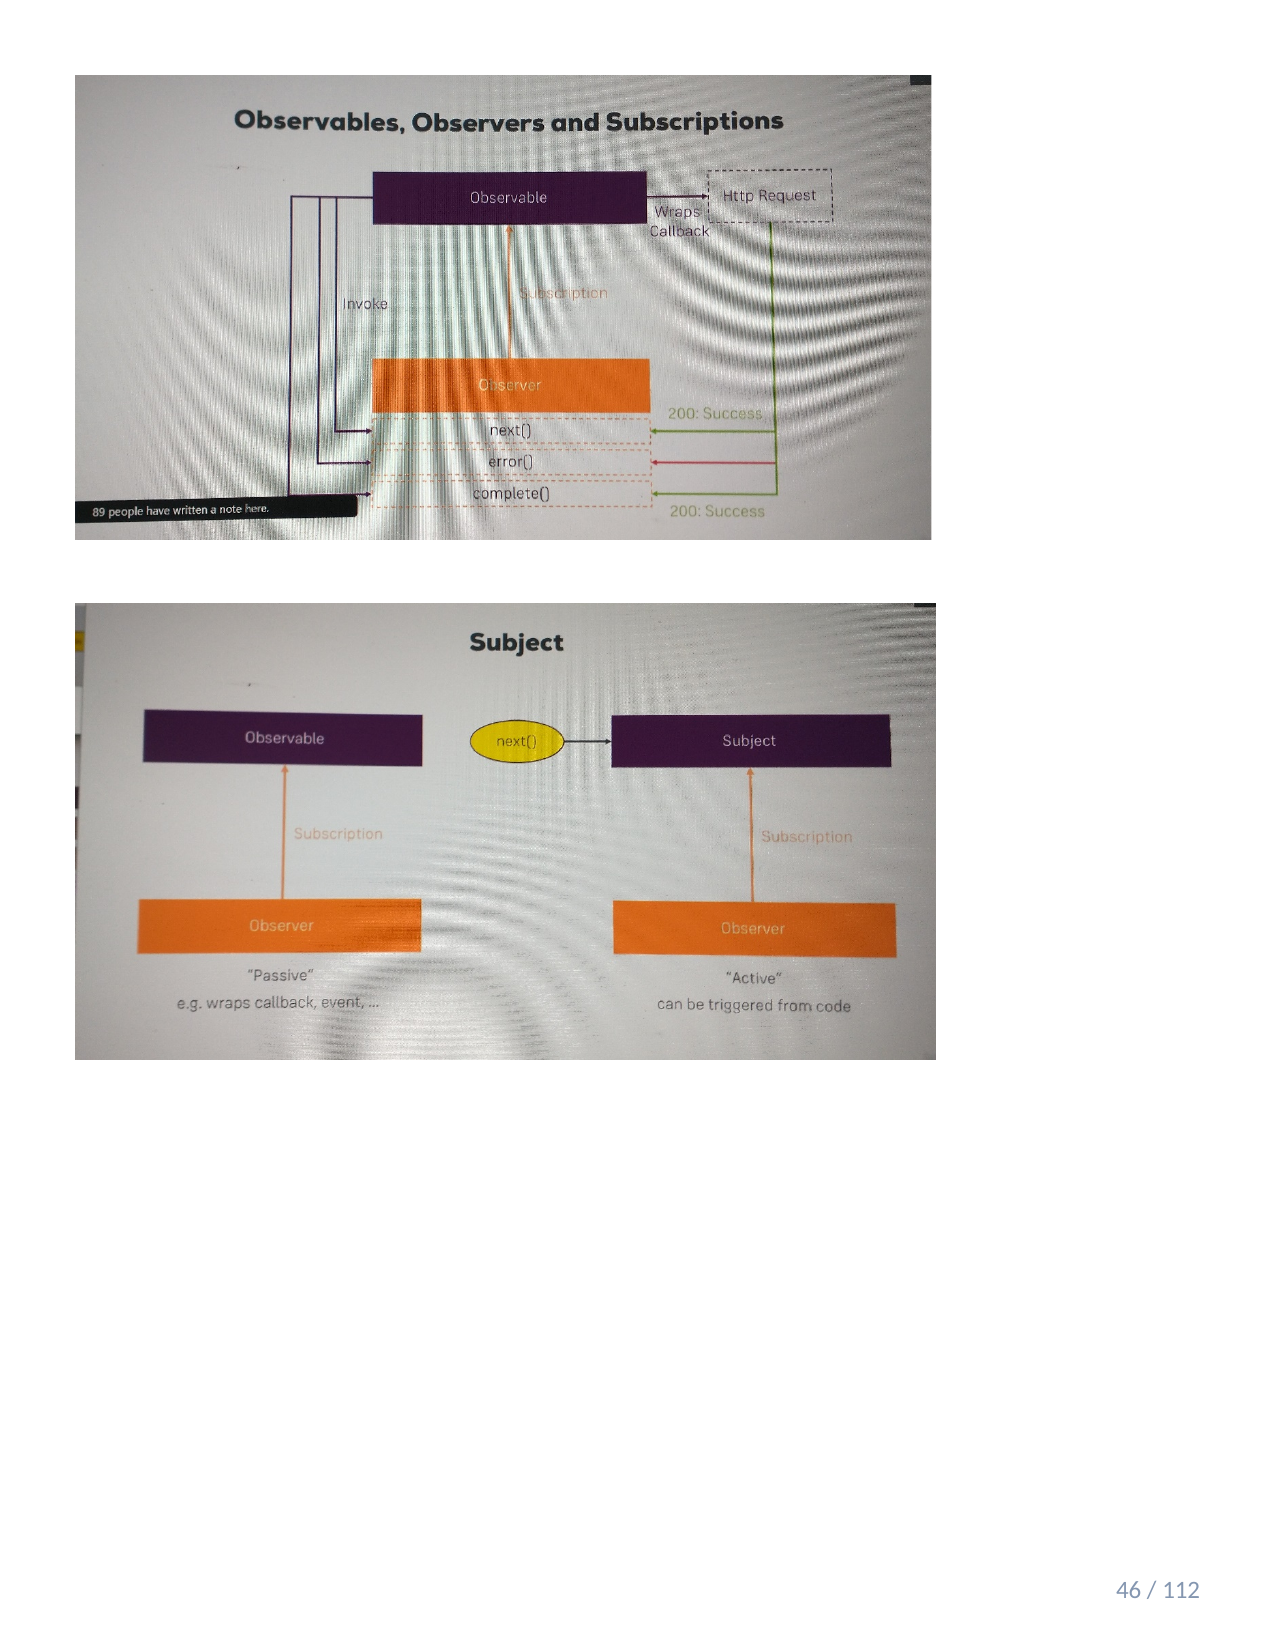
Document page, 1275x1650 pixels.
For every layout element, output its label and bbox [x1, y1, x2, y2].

picture [75, 75, 932, 540]
picture [75, 603, 936, 1060]
